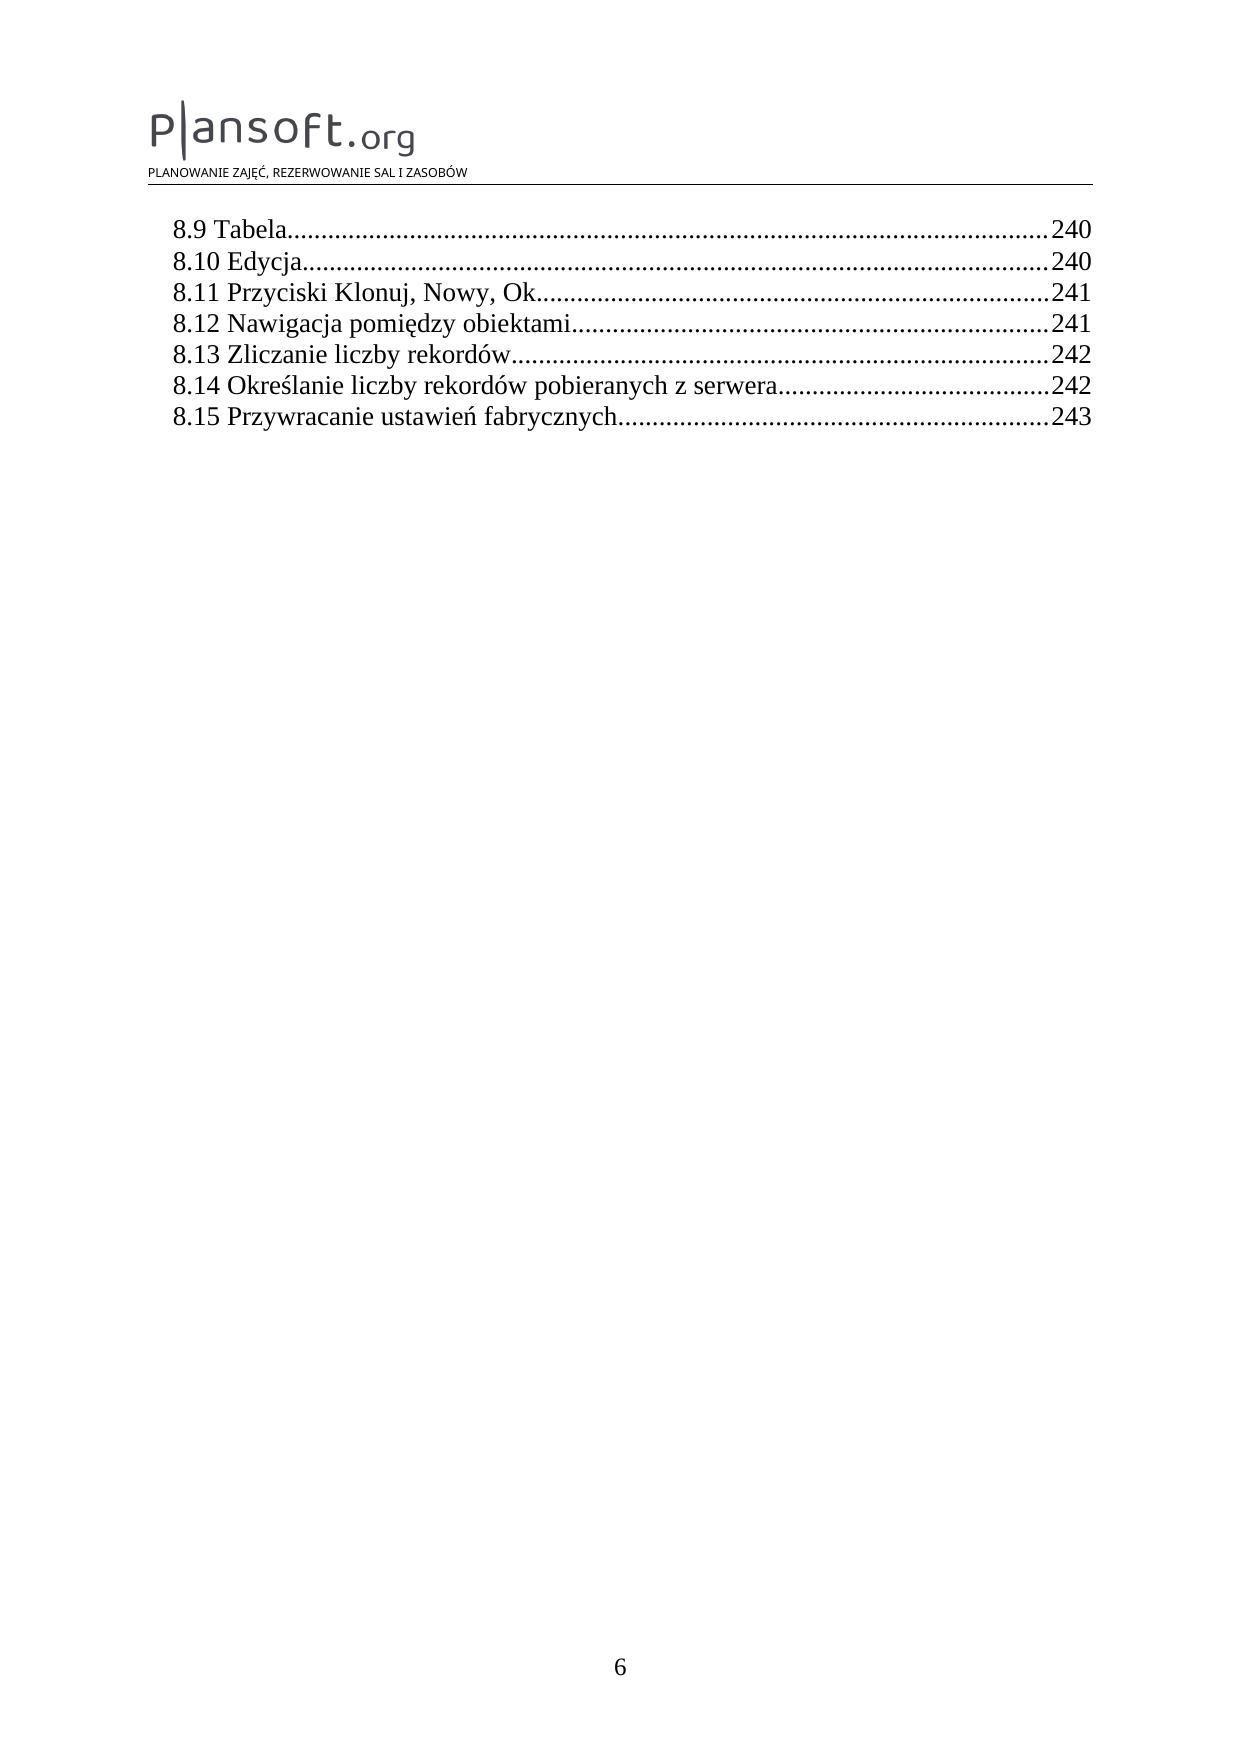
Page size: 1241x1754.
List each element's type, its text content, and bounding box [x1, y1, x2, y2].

text 8.15 Przywracanie ustawień fabrycznych 243 [173, 400, 1093, 432]
text 8.11 Przyciski Klonuj, Nowy, Ok 241 [173, 276, 1093, 307]
text 8.12 Nawigacja pomiędzy obiektami 241 [173, 307, 1093, 338]
picture [147, 73, 418, 165]
text 8.13 Zliczanie liczby rekordów 242 [173, 338, 1093, 369]
text 8.10 Edycja 240 [173, 245, 1093, 276]
text 8.14 Określanie liczby rekordów pobieranych z serwera 242 [173, 369, 1093, 400]
text 8.9 Tabela 240 [173, 213, 1093, 245]
